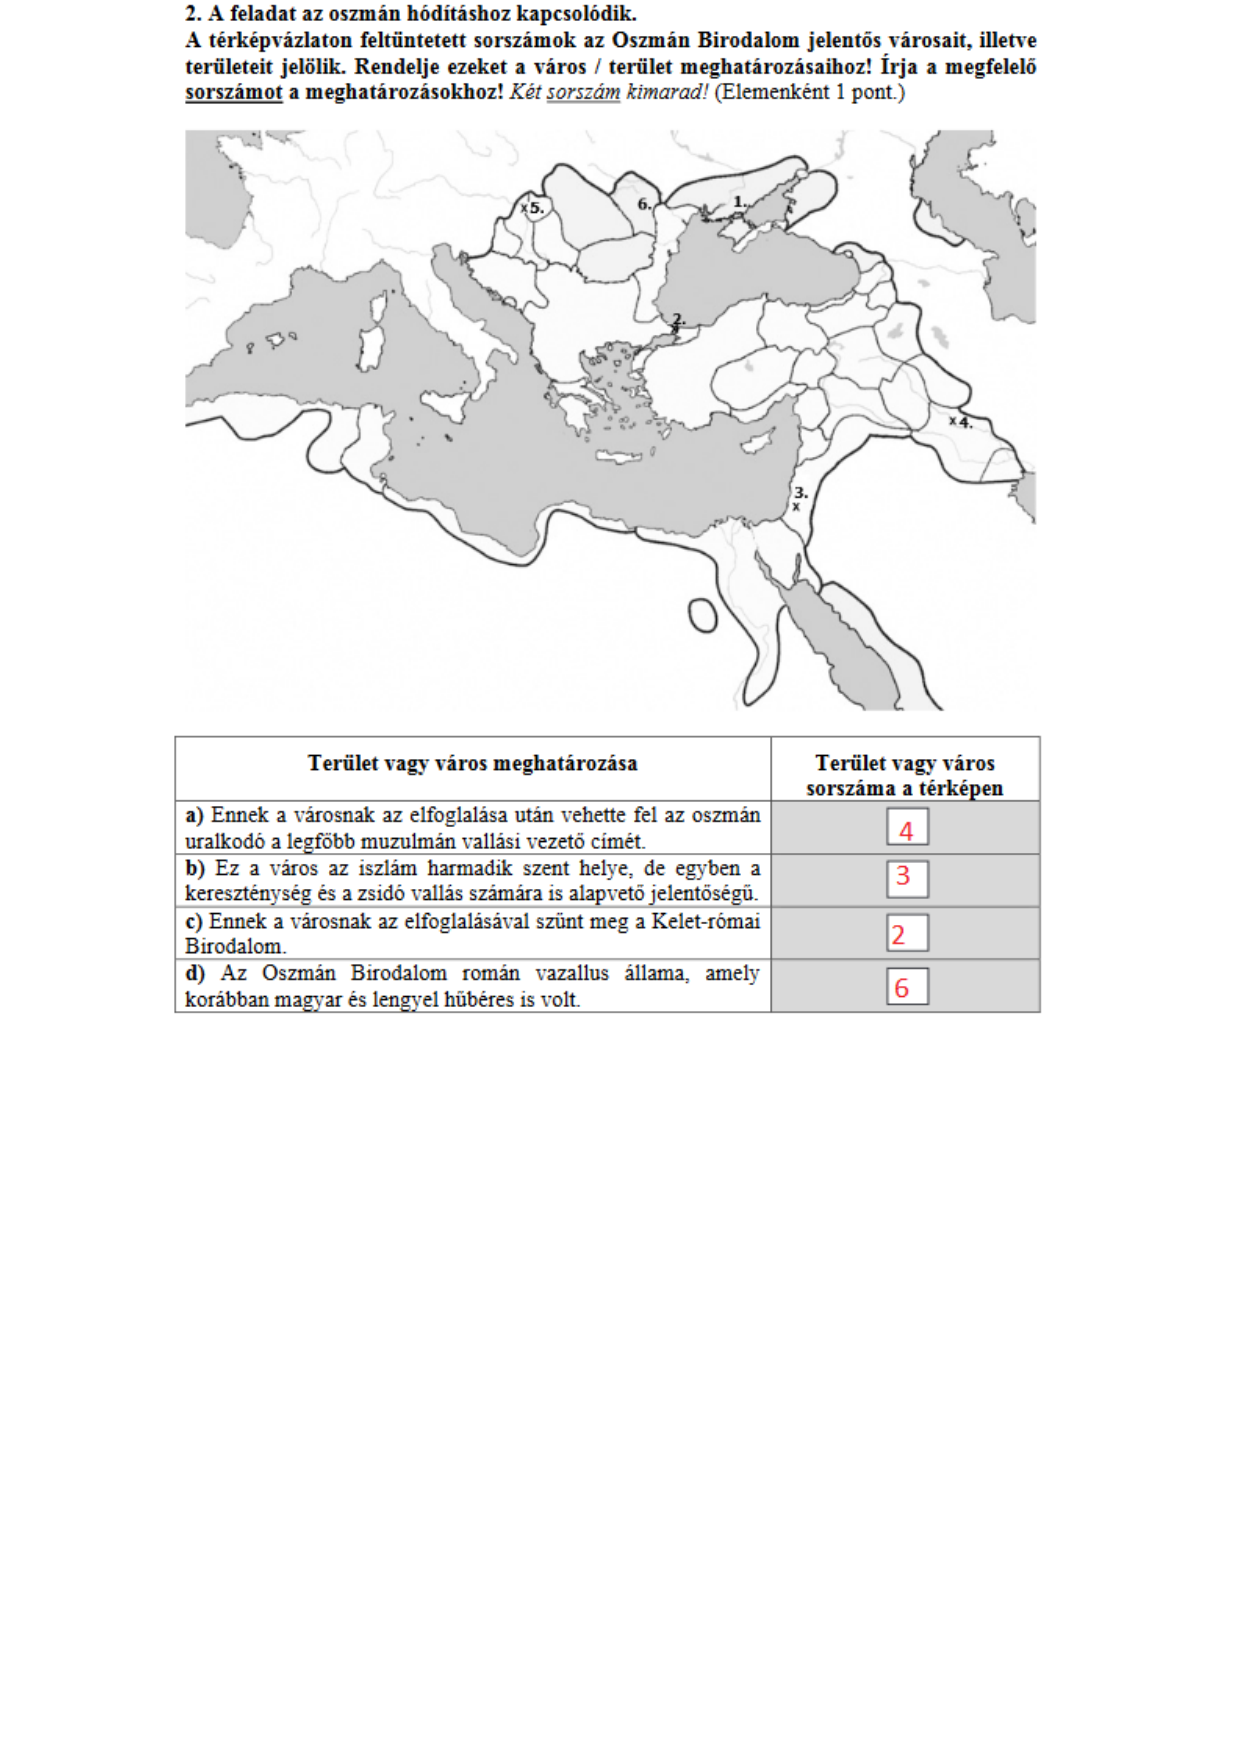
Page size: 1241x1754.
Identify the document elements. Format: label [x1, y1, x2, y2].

picture [170, 0, 1071, 1032]
